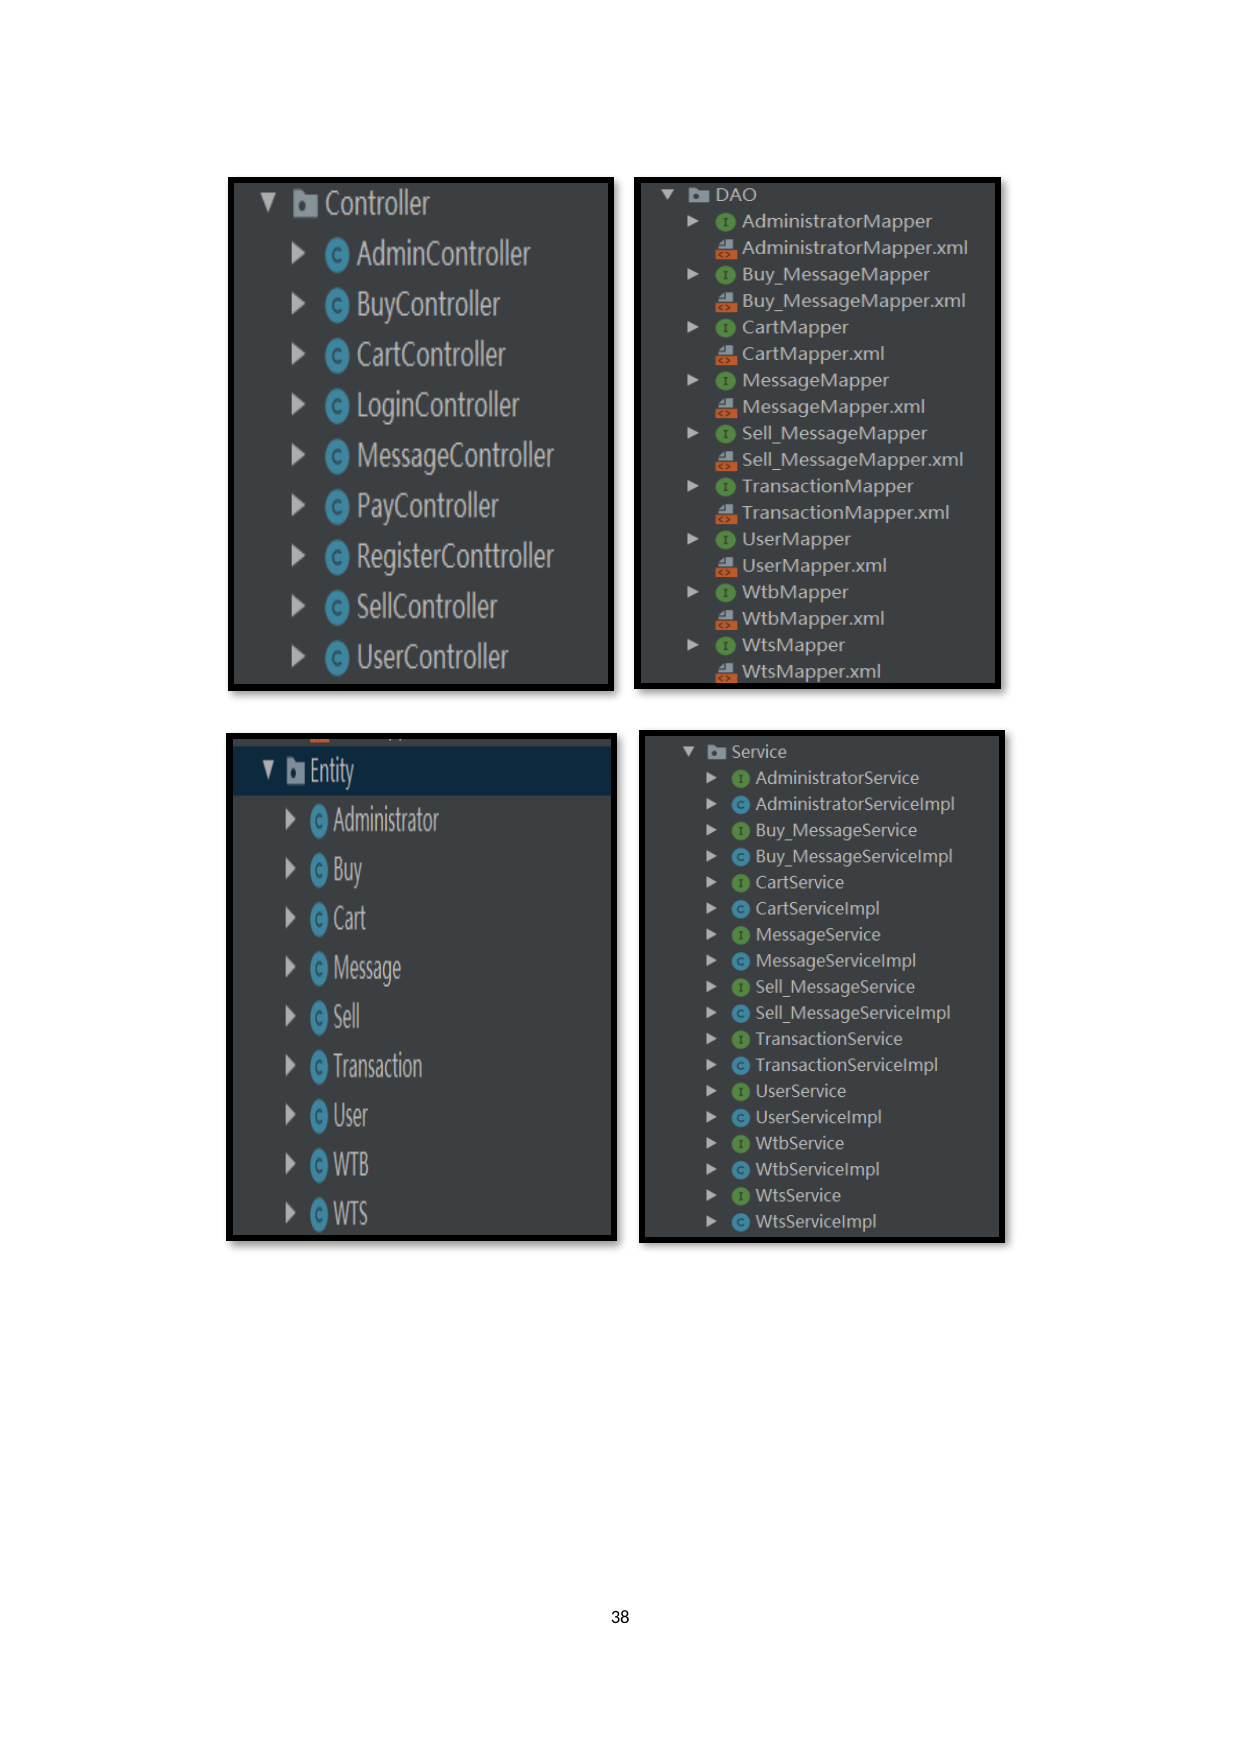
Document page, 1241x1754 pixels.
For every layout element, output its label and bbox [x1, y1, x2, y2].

picture [641, 183, 995, 683]
picture [645, 736, 999, 1237]
picture [234, 183, 608, 684]
picture [233, 739, 611, 1235]
